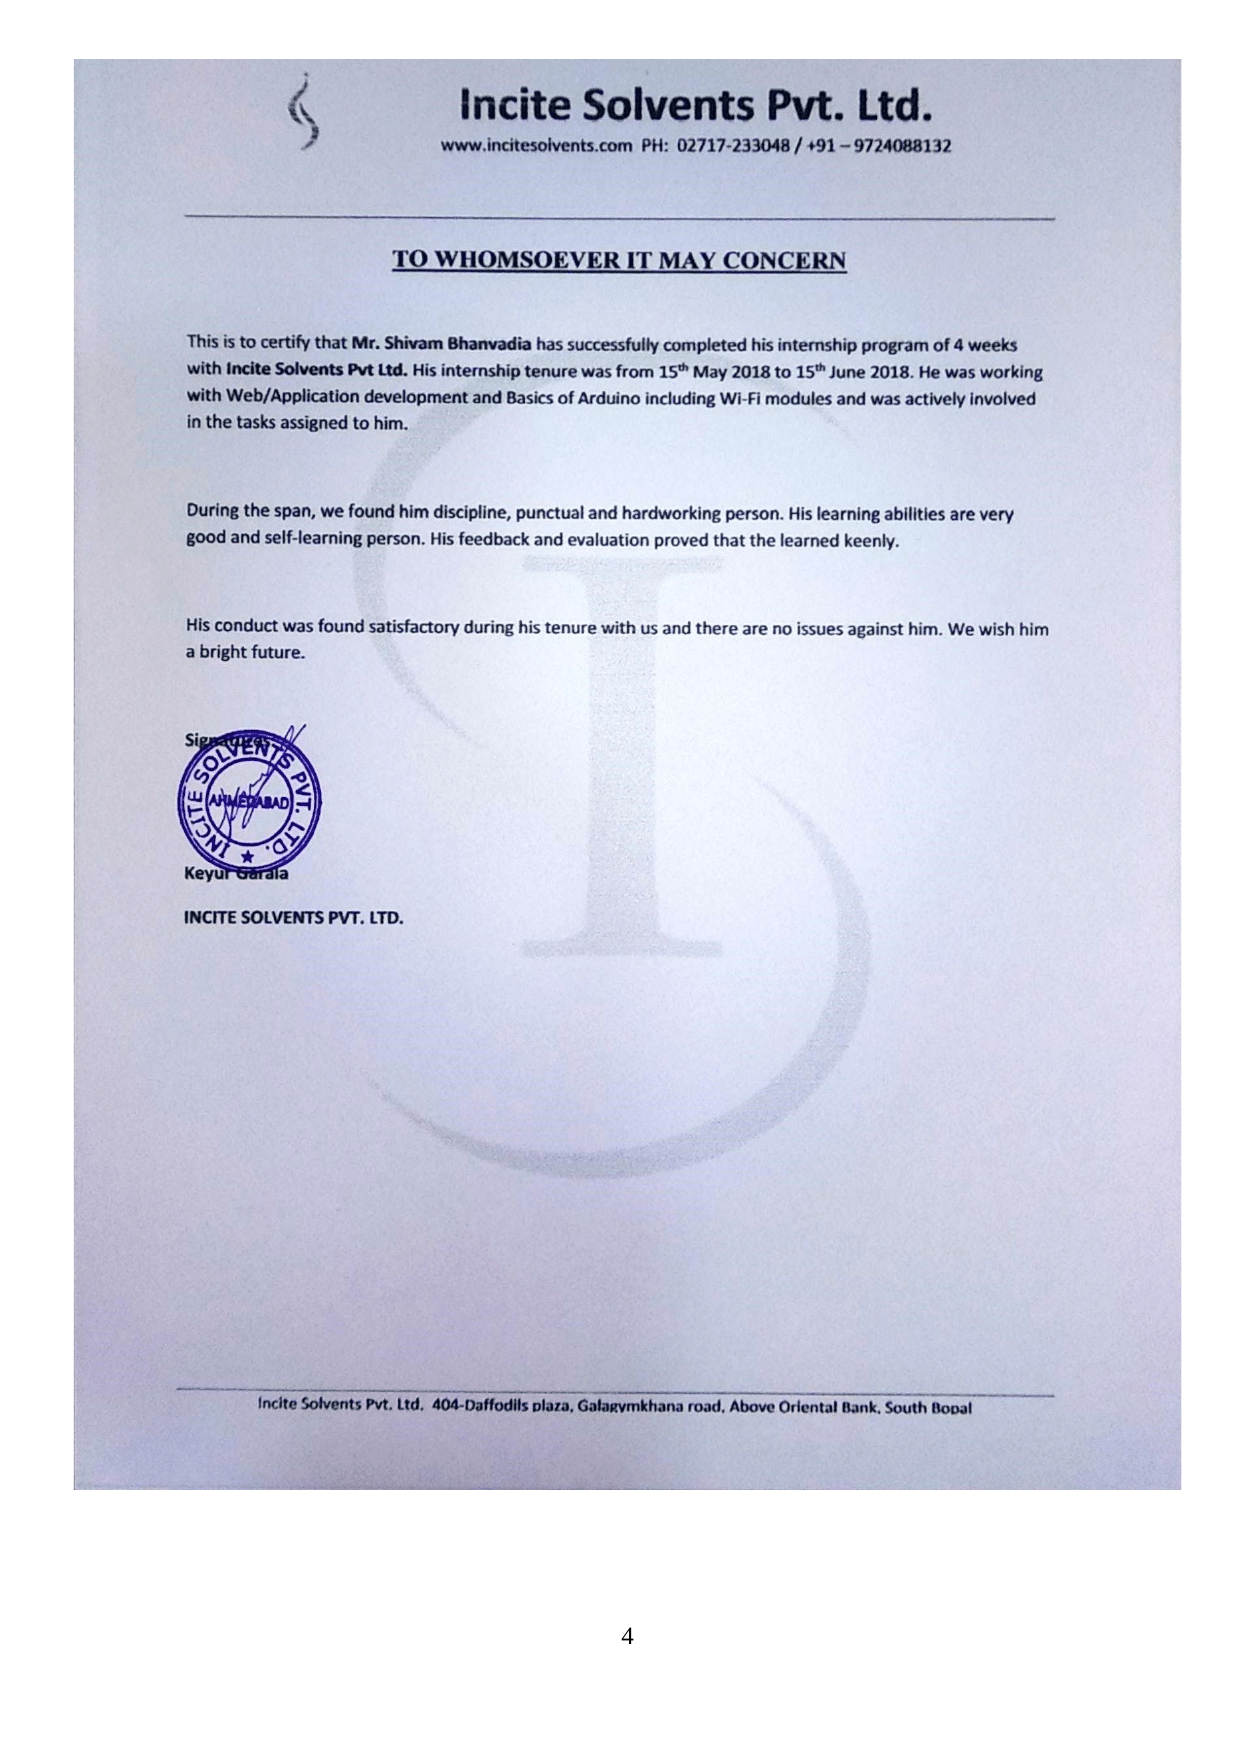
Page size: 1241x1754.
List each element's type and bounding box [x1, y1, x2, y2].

picture [73, 59, 1182, 1490]
